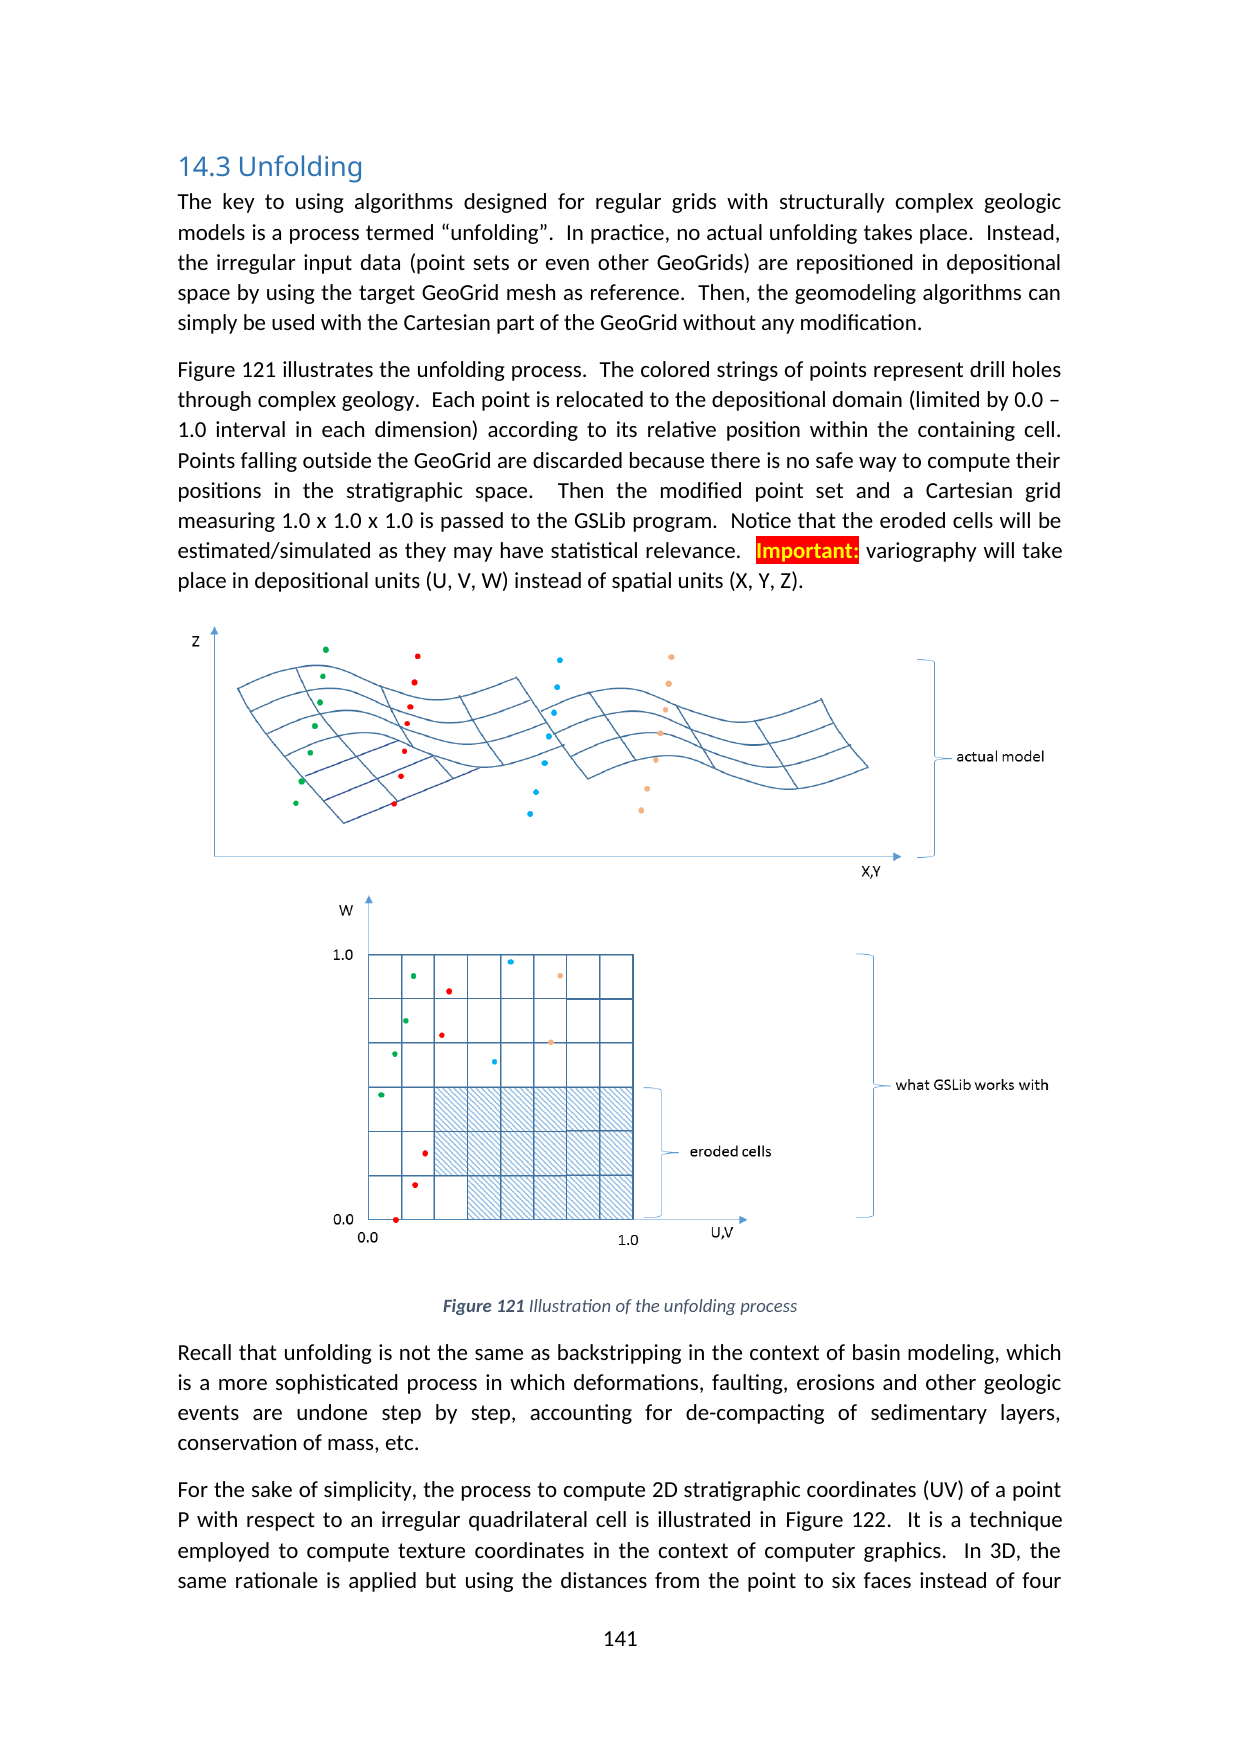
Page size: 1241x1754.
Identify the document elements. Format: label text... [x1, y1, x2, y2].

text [177, 1475, 1063, 1594]
picture [177, 613, 1063, 1276]
text Recall that unfolding is not the same as backstripping in the context of basin modeling, which is a more sophisticated process in which deformations, faulting, erosions and other geologic events are undone step by step, accounting for de-compacting of sedimentary layers, conservation of mass, etc. [177, 1338, 1063, 1457]
text The key to using algorithms designed for regular grids with structurally complex geologic models is a process termed “unfolding”. In practice, no actual unfolding takes place. Instead, the irregular input data (point sets or even other GeoGrids) are repositioned in depositional space by using the target GeoGrid mesh as reference. Then, the geomodeling algorithms can simply be used with the Cartesian part of the GeoGrid without any modification. [177, 187, 1063, 336]
subtitle Unfolding [177, 148, 1063, 184]
